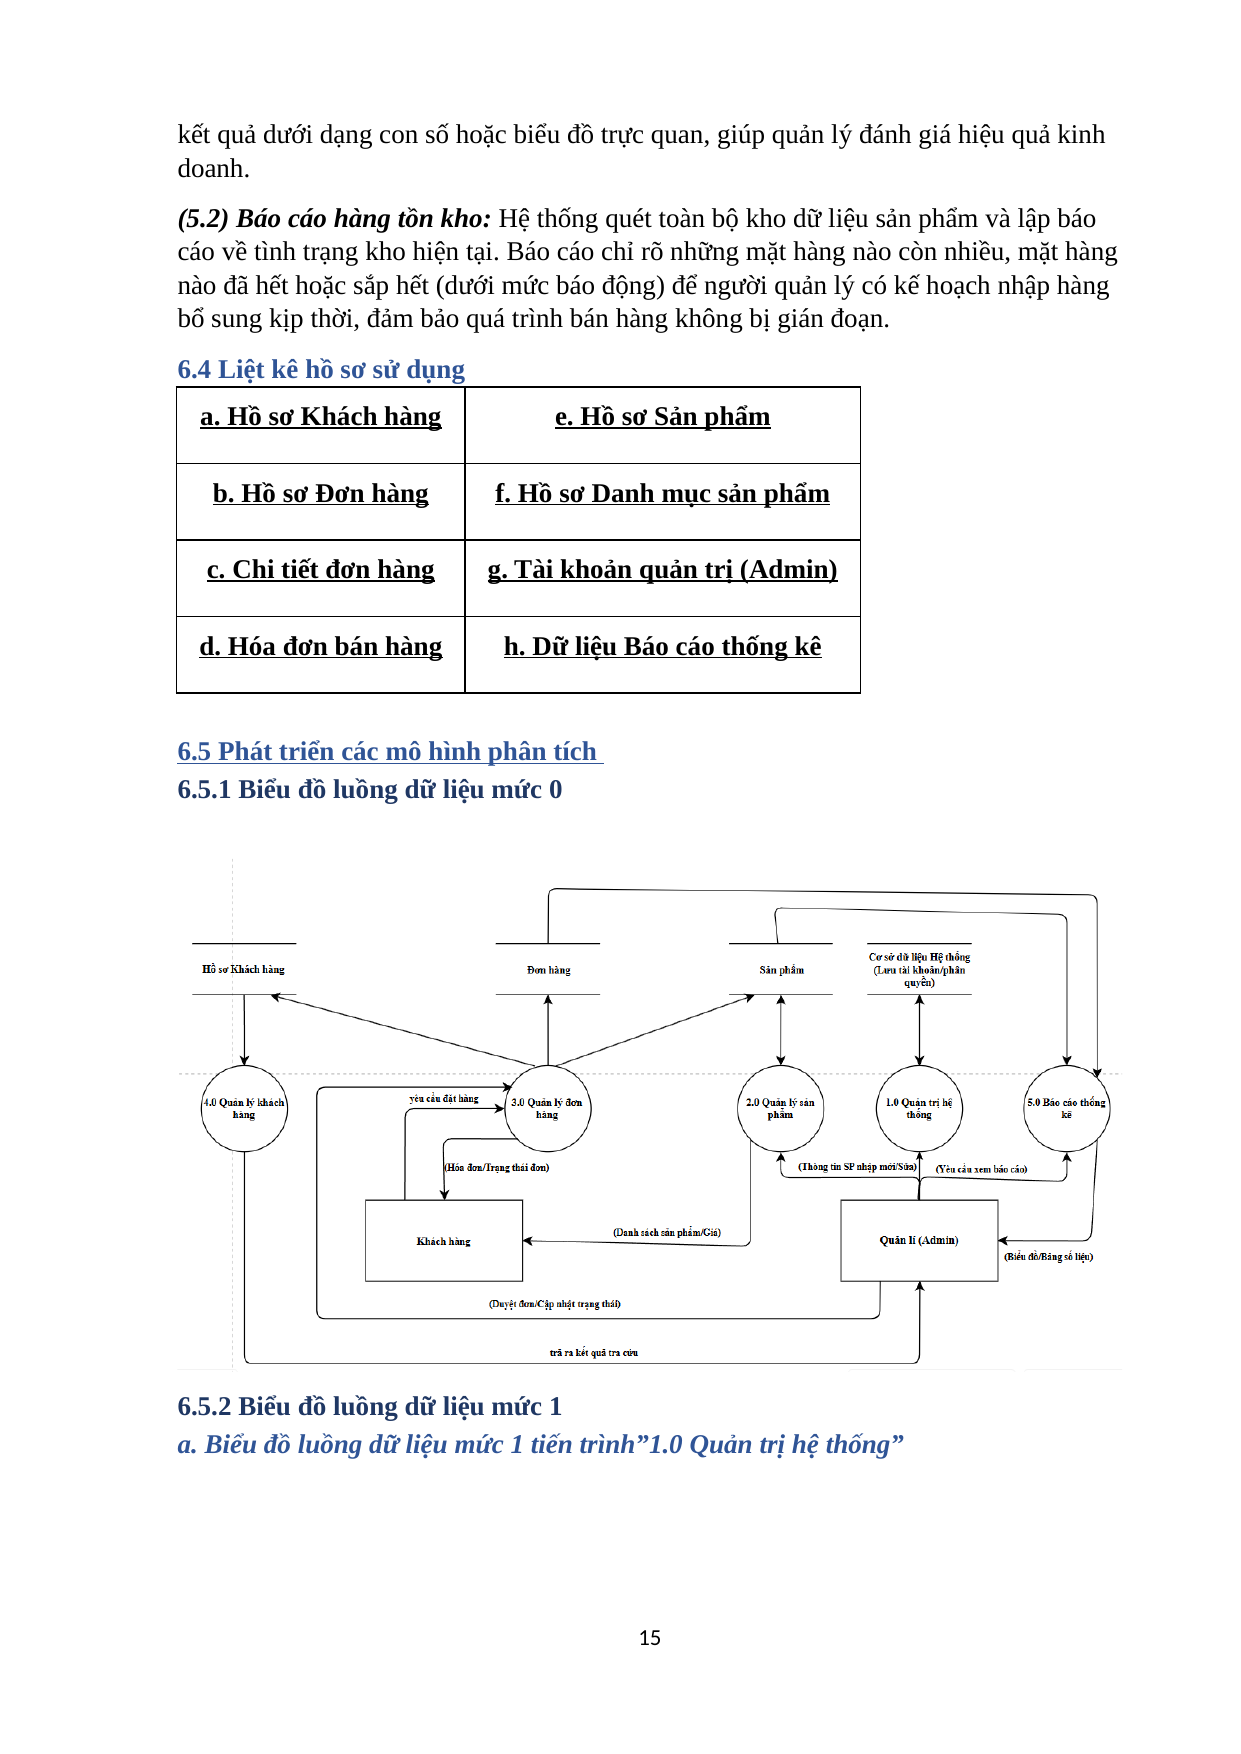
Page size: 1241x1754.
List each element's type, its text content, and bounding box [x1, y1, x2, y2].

picture [177, 857, 1123, 1372]
table_header e. Hồ sơ Sản phẩm [466, 388, 860, 463]
subtitle a. Biểu đồ luồng dữ liệu mức 1 tiến trình”1.0 Quản trị hệ thống” [177, 1428, 1122, 1459]
table_cell c. Chi tiết đơn hàng [177, 541, 464, 616]
table_cell g. Tài khoản quản trị (Admin) [466, 541, 860, 616]
subtitle 6.5 Phát triển các mô hình phân tích [177, 736, 1122, 767]
subtitle 6.5.1 Biểu đồ luồng dữ liệu mức 0 [177, 773, 1122, 804]
subtitle 6.4 Liệt kê hồ sơ sử dụng [177, 353, 1122, 384]
table_cell f. Hồ sơ Danh mục sản phẩm [466, 464, 860, 539]
table_cell d. Hóa đơn bán hàng [177, 617, 464, 692]
table_header a. Hồ sơ Khách hàng [177, 388, 464, 463]
subtitle 6.5.2 Biểu đồ luồng dữ liệu mức 1 [177, 1390, 1122, 1421]
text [177, 118, 1122, 183]
table_cell h. Dữ liệu Báo cáo thống kê [466, 617, 860, 692]
text (5.2) Báo cáo hàng tồn kho: Hệ thống quét toàn bộ kho dữ liệu sản phẩm và lập báo cáo về tình trạng kho hiện tại. Báo cáo chỉ rõ những mặt hàng nào còn nhiều, mặt hàng nào đã hết hoặc sắp hết (dưới mức báo động) để người quản lý có kế hoạch nhập hàng bổ sung kịp thời, đảm bảo quá trình bán hàng không bị gián đoạn. [177, 202, 1122, 334]
table_cell b. Hồ sơ Đơn hàng [177, 464, 464, 539]
